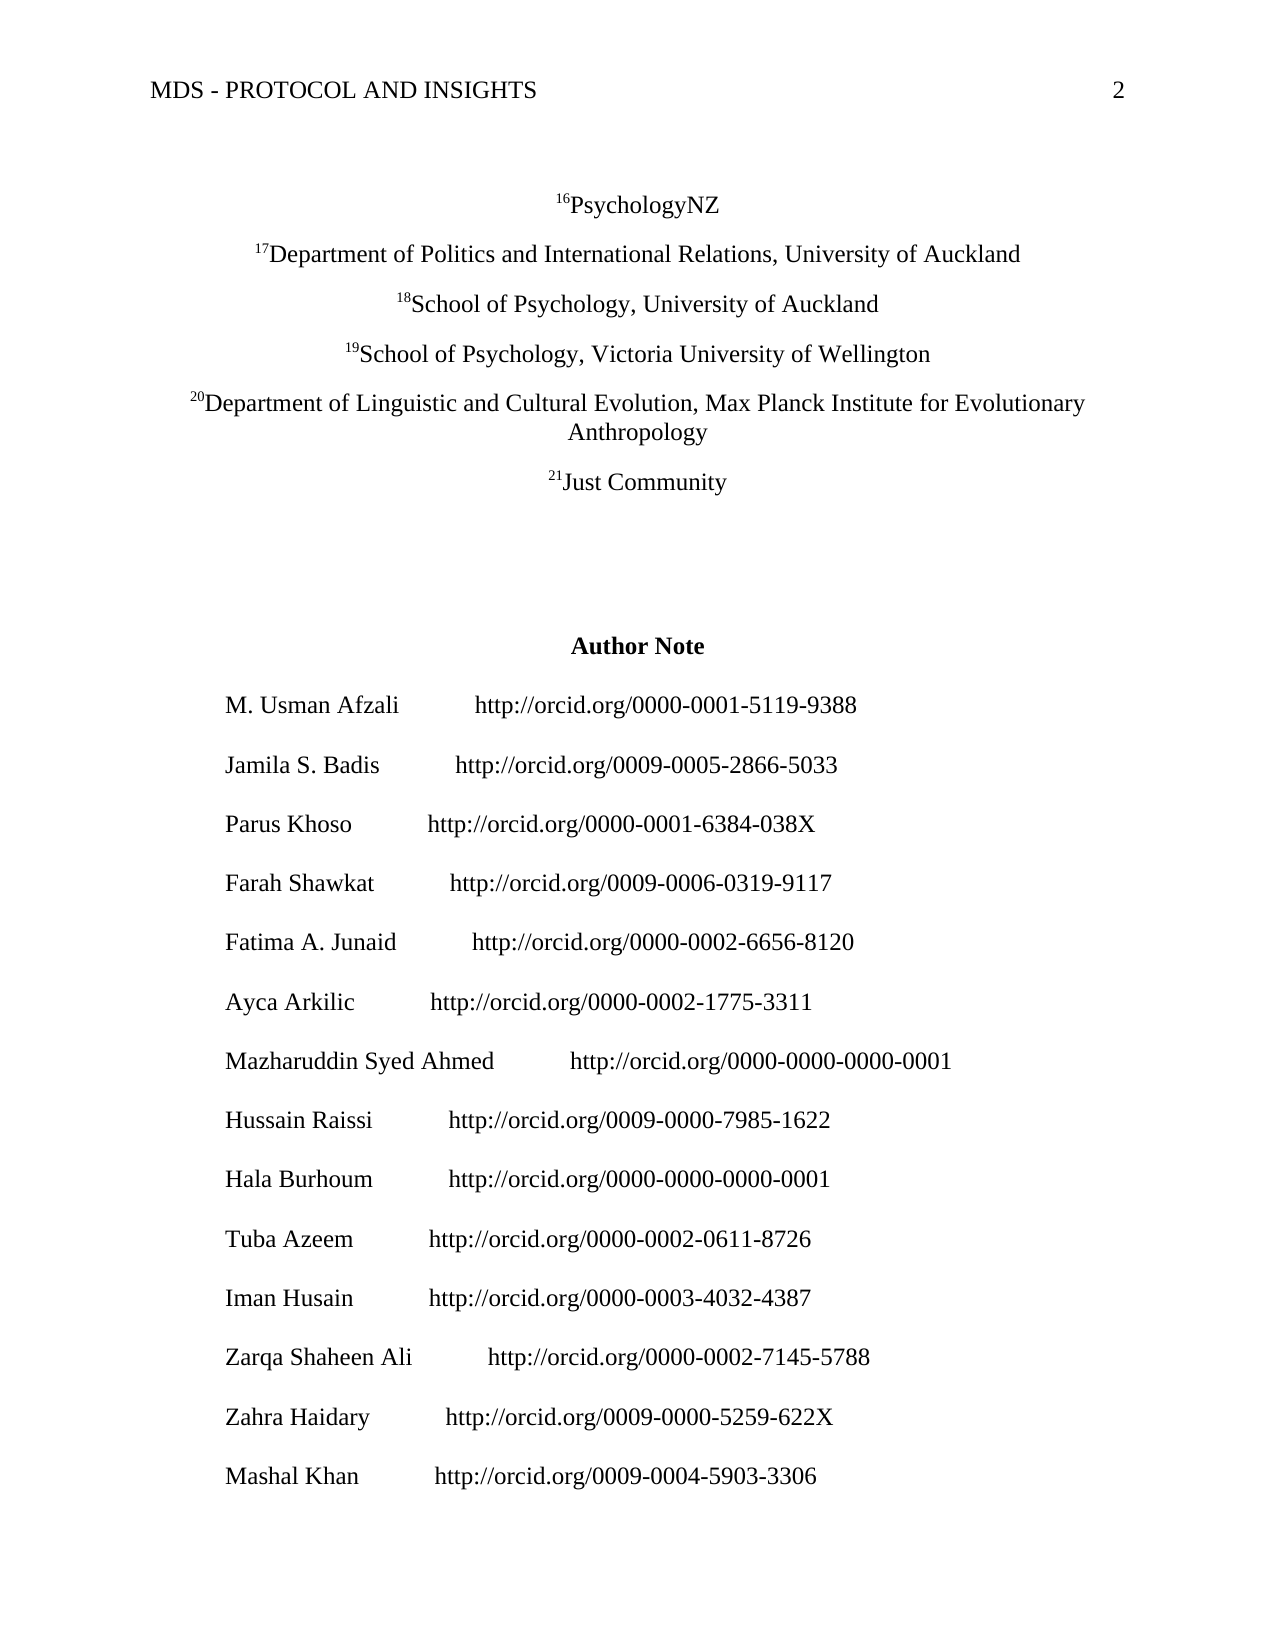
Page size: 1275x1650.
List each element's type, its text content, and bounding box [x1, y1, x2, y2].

text Jamila S. Badis http://orcid.org/0009-0005-2866-5033 [150, 748, 1125, 778]
text Fatima A. Junaid http://orcid.org/0000-0002-6656-8120 [150, 926, 1125, 956]
text M. Usman Afzali http://orcid.org/0000-0001-5119-9388 [150, 689, 1125, 719]
text Iman Husain http://orcid.org/0000-0003-4032-4387 [150, 1281, 1125, 1312]
text 16PsychologyNZ [150, 190, 1125, 219]
text 19School of Psychology, Victoria University of Wellington [150, 339, 1125, 367]
text 17Department of Politics and International Relations, University of Auckland [150, 239, 1125, 268]
text Farah Shawkat http://orcid.org/0009-0006-0319-9117 [150, 866, 1125, 897]
text Zahra Haidary http://orcid.org/0009-0000-5259-622X [150, 1400, 1125, 1430]
text Tuba Azeem http://orcid.org/0000-0002-0611-8726 [150, 1222, 1125, 1253]
text Mazharuddin Syed Ahmed http://orcid.org/0000-0000-0000-0001 [150, 1044, 1125, 1075]
text Hussain Raissi http://orcid.org/0009-0000-7985-1622 [150, 1103, 1125, 1134]
text Hala Burhoum http://orcid.org/0000-0000-0000-0001 [150, 1163, 1125, 1193]
text 20Department of Linguistic and Cultural Evolution, Max Planck Institute for Evolutionary Anthropology [150, 388, 1125, 446]
subtitle Author Note [150, 631, 1125, 660]
text 18School of Psychology, University of Auckland [150, 289, 1125, 318]
text Mashal Khan http://orcid.org/0009-0004-5903-3306 [150, 1459, 1125, 1490]
text Ayca Arkilic http://orcid.org/0000-0002-1775-3311 [150, 985, 1125, 1016]
text Zarqa Shaheen Ali http://orcid.org/0000-0002-7145-5788 [150, 1341, 1125, 1371]
text Parus Khoso http://orcid.org/0000-0001-6384-038X [150, 807, 1125, 838]
text 21Just Community [150, 467, 1125, 495]
